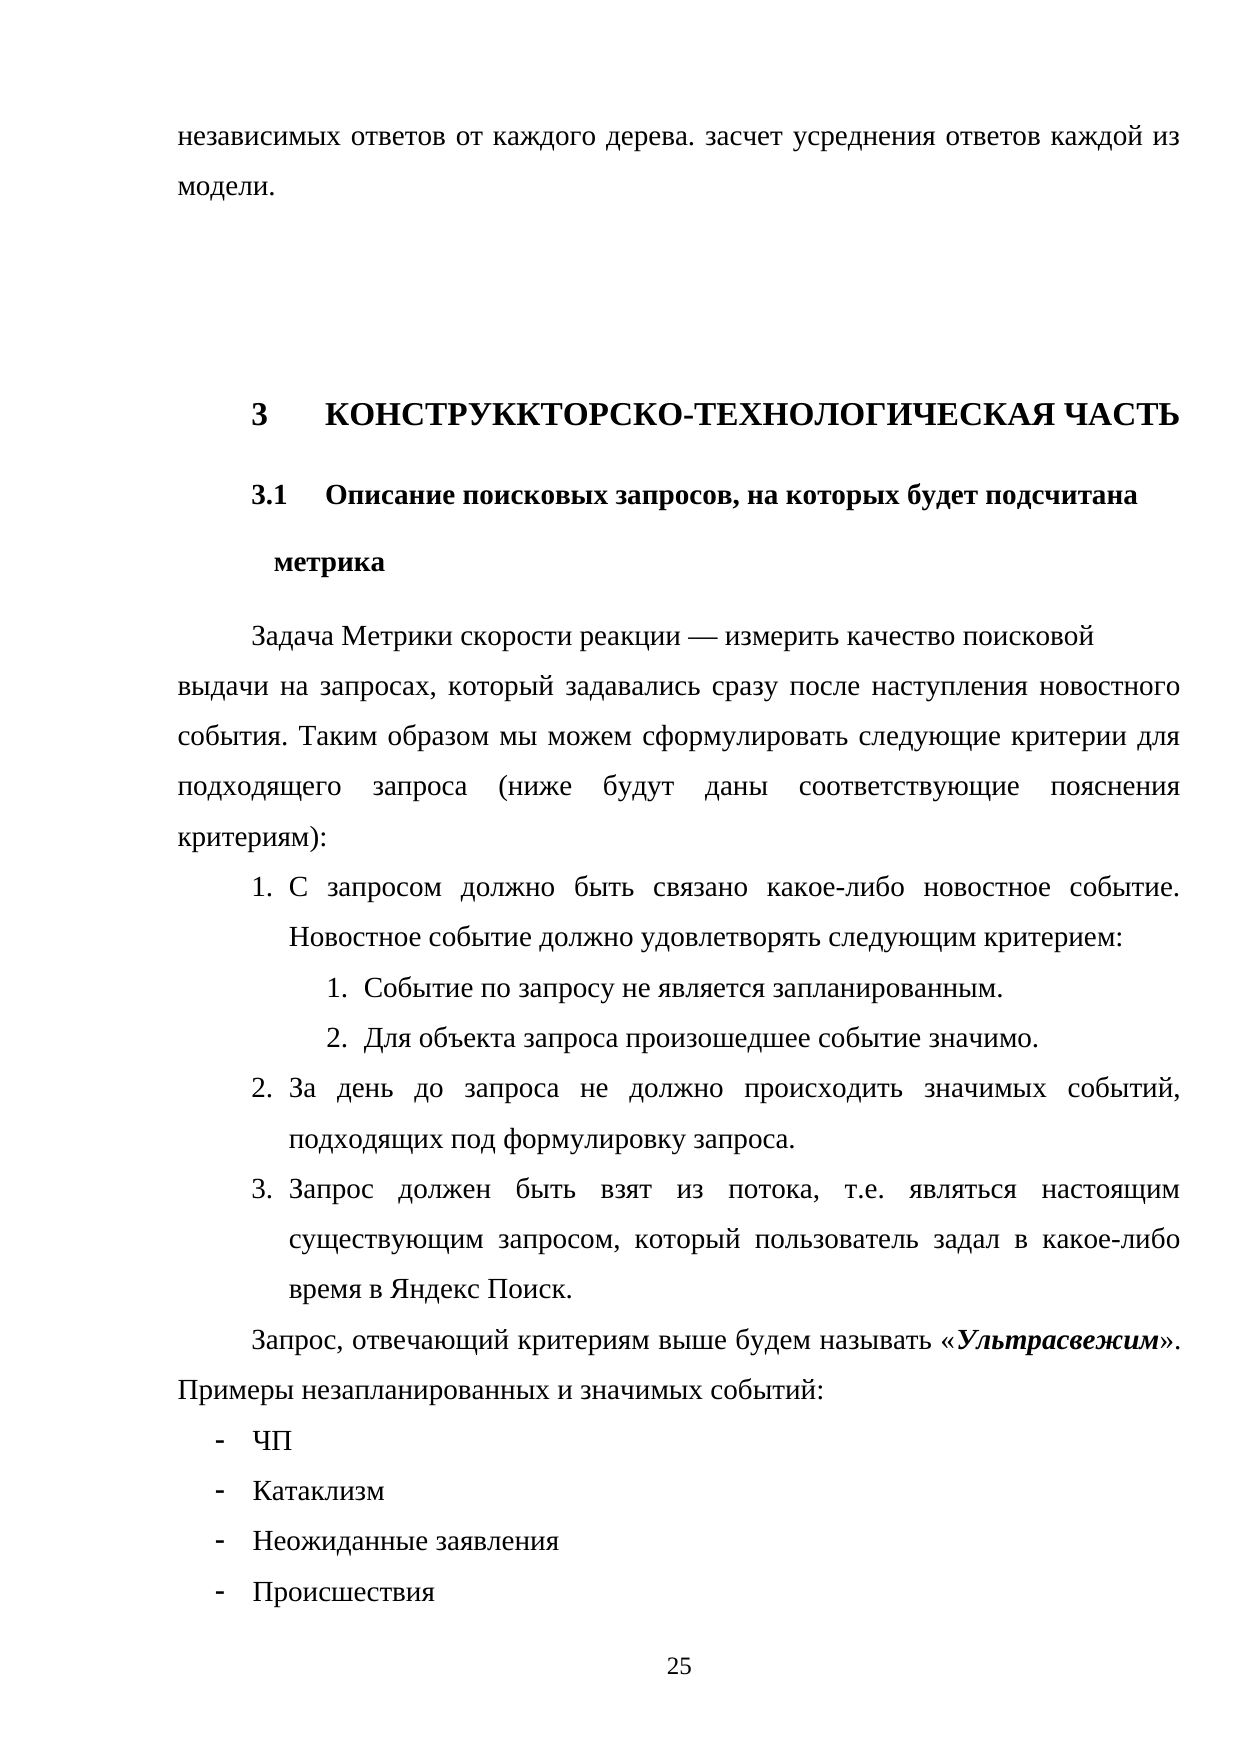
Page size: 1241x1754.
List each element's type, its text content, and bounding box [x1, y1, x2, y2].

list Событие по запросу не является запланированным. [326, 970, 1181, 1003]
text КОНСТРУККТОРСКО-ТЕХНОЛОГИЧЕСКАЯ ЧАСТЬ [251, 395, 1181, 433]
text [177, 118, 1181, 202]
list За день до запроса не должно происходить значимых событий, подходящих под формулировку запроса. [251, 1070, 1181, 1154]
text Описание поисковых запросов, на которых будет подсчитана метрика [251, 477, 1181, 578]
list С запросом должно быть связано какое-либо новостное событие. Новостное событие должно удовлетворять следующим критерием: [251, 869, 1181, 953]
text выдачи на запросах, который задавались сразу после наступления новостного события. Таким образом мы можем сформулировать следующие критерии для подходящего запроса (ниже будут даны соответствующие пояснения критериям): [177, 668, 1181, 852]
list Происшествия [215, 1574, 1181, 1607]
list Запрос должен быть взят из потока, т.е. являться настоящим существующим запросом, который пользователь задал в какое-либо время в Яндекс Поиск. [251, 1171, 1181, 1305]
text Запрос, отвечающий критериям выше будем называть «Ультрасвежим». Примеры незапланированных и значимых событий: [177, 1322, 1181, 1406]
list ЧП [215, 1423, 1181, 1456]
text Задача Метрики скорости реакции — измерить качество поисковой [177, 618, 1181, 651]
list Катаклизм [215, 1473, 1181, 1507]
list Неожиданные заявления [215, 1523, 1181, 1557]
list Для объекта запроса произошедшее событие значимо. [326, 1020, 1181, 1054]
